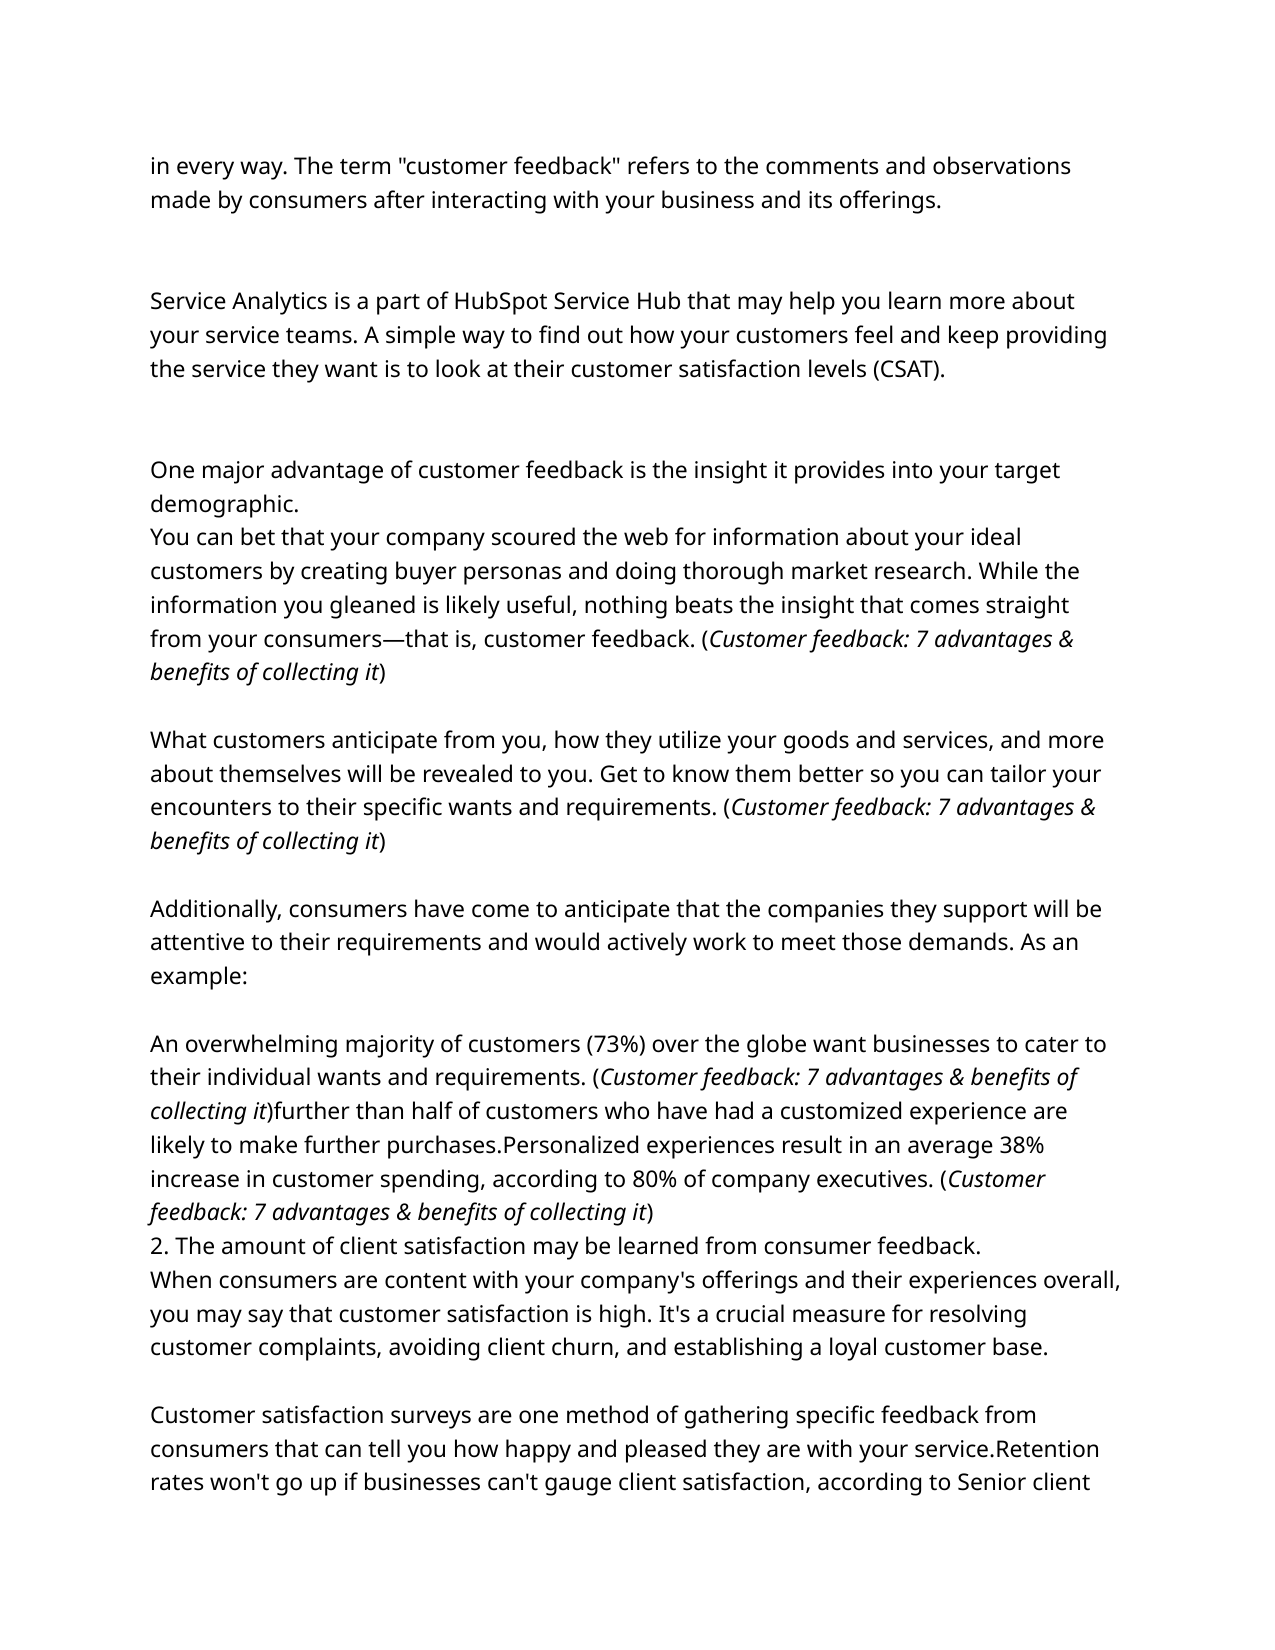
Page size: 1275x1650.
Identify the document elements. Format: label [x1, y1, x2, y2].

text [150, 150, 1125, 1497]
